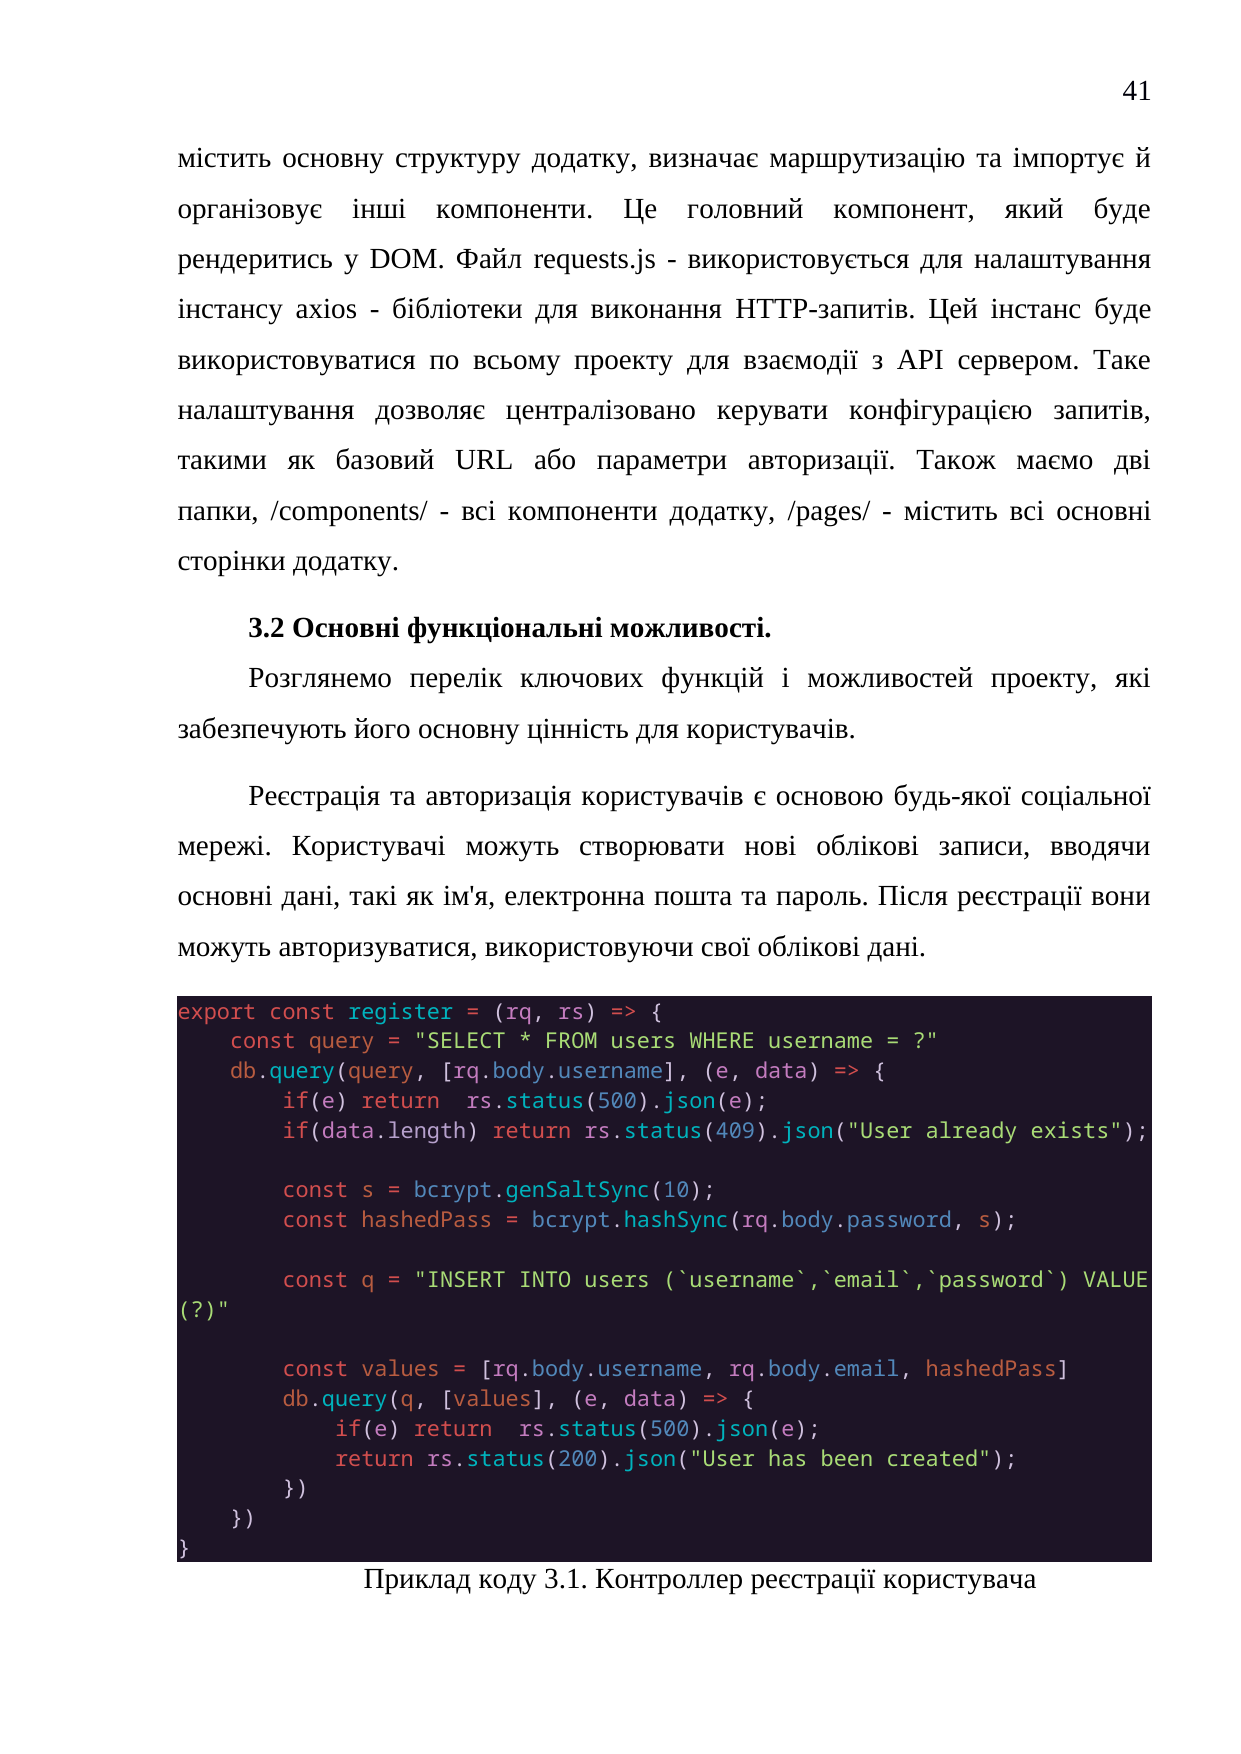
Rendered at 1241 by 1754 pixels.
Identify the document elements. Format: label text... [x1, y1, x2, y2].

text Розглянемо перелік ключових функцій і можливостей проекту, які забезпечують його основну цінність для користувачів. [177, 660, 1152, 744]
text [177, 141, 1152, 577]
text export const register = (rq, rs) => { [177, 996, 1152, 1025]
text const s = bcrypt.genSaltSync(10); [177, 1174, 1152, 1204]
text const values = [rq.body.username, rq.body.email, hashedPass] [177, 1353, 1152, 1383]
subtitle 3.2 Основні функціональні можливості. [177, 610, 1152, 644]
text if(e) return rs.status(500).json(e); [177, 1085, 1152, 1115]
text db.query(query, [rq.body.username], (e, data) => { [177, 1055, 1152, 1085]
text if(e) return rs.status(500).json(e); [177, 1413, 1152, 1442]
text const q = "INSERT INTO users (`username`,`email`,`password`) VALUE (?)" [177, 1264, 1152, 1323]
text const hashedPass = bcrypt.hashSync(rq.body.password, s); [177, 1204, 1152, 1234]
text }) [177, 1472, 1152, 1502]
text Реєстрація та авторизація користувачів є основою будь-якої соціальної мережі. Користувачі можуть створювати нові облікові записи, вводячи основні дані, такі як ім'я, електронна пошта та пароль. Після реєстрації вони можуть авторизуватися, використовуючи свої облікові дані. [177, 778, 1152, 962]
text }) [177, 1502, 1152, 1532]
text db.query(q, [values], (e, data) => { [177, 1383, 1152, 1413]
text return rs.status(200).json("User has been created"); [177, 1442, 1152, 1472]
text } [177, 1532, 1152, 1562]
text const query = "SELECT * FROM users WHERE username = ?" [177, 1025, 1152, 1055]
text Приклад коду 3.1. Контроллер реєстрації користувача [177, 1562, 1152, 1595]
text if(data.length) return rs.status(409).json("User already exists"); [177, 1115, 1152, 1144]
